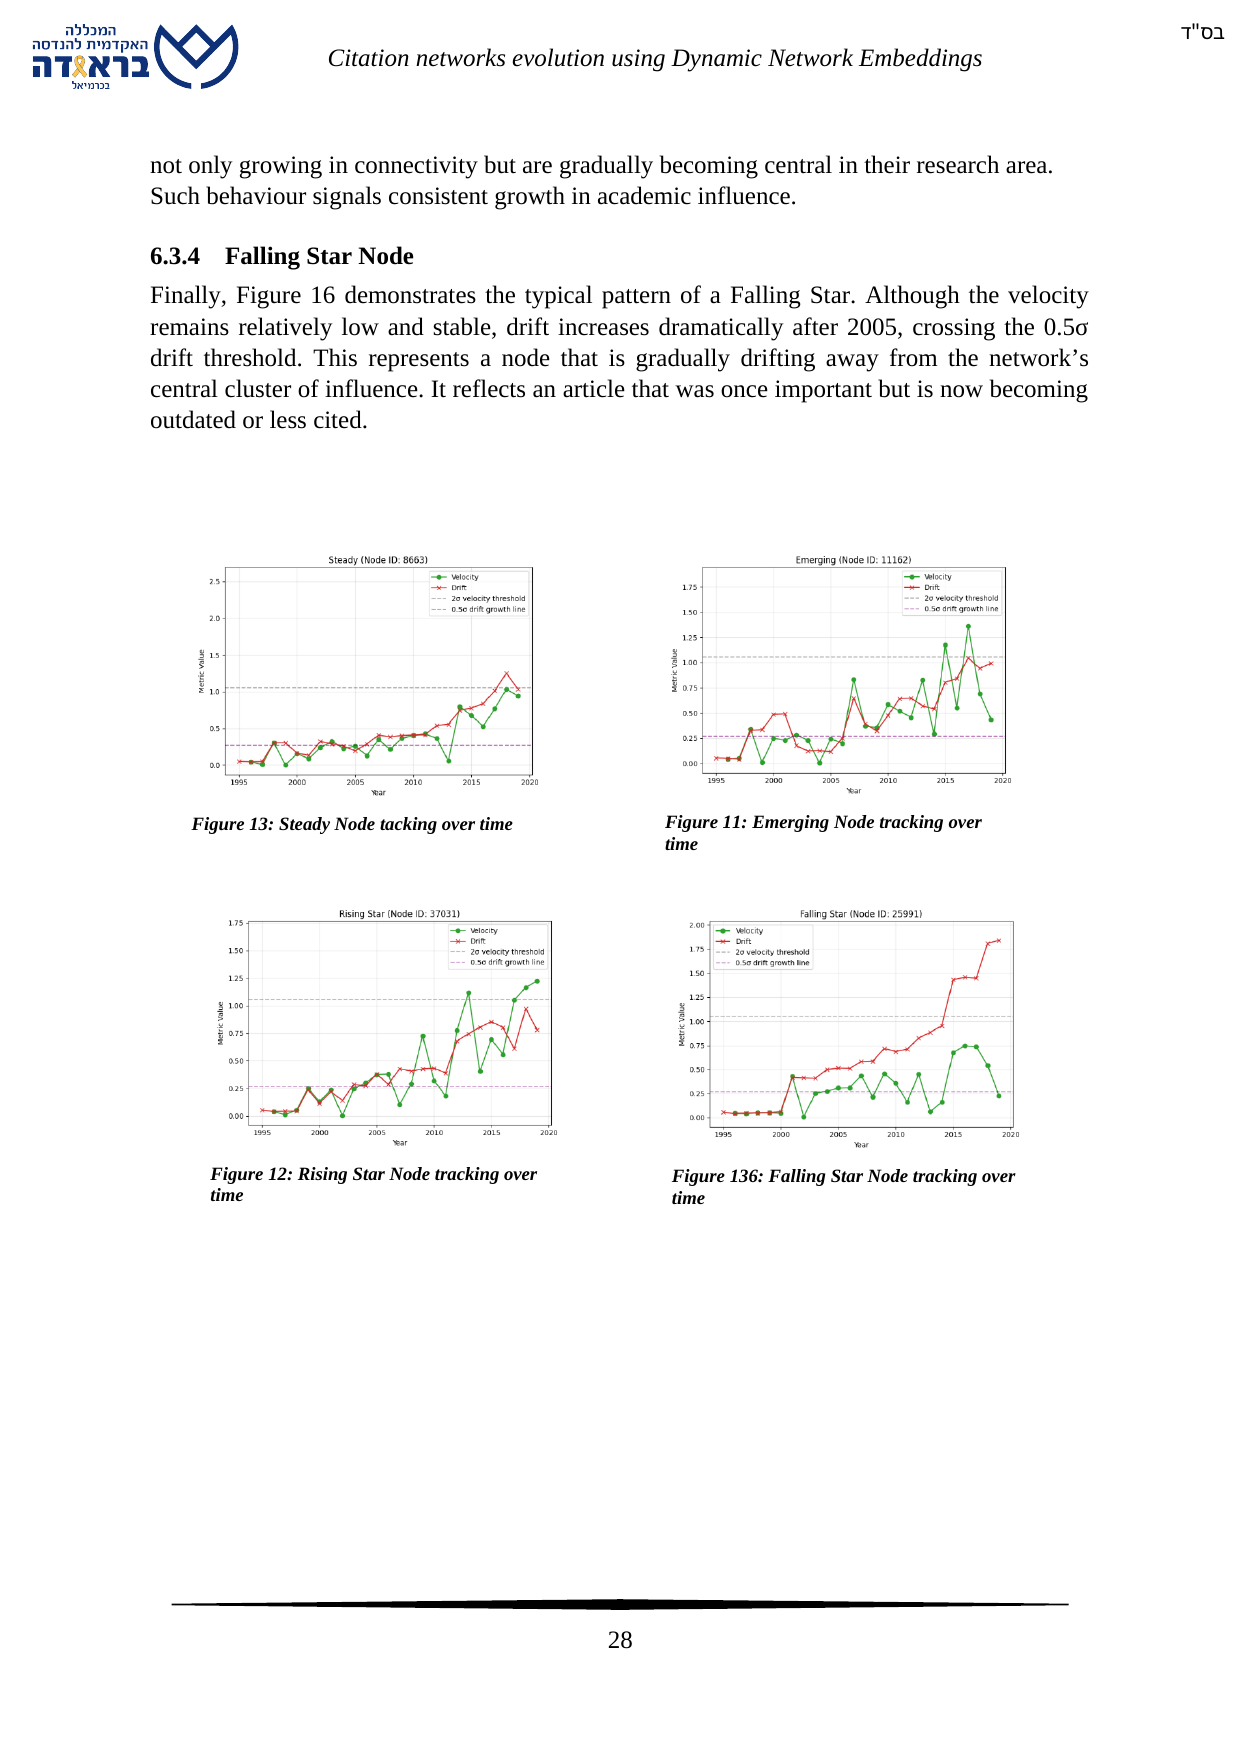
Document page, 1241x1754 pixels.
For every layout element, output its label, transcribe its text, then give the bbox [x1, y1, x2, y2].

picture [191, 548, 546, 804]
picture [210, 902, 565, 1154]
text Finally, Figure 16 demonstrates the typical pattern of a Falling Star. Although the velocity remains relatively low and stable, drift increases dramatically after 2005, crossing the 0.5σ drift threshold. This represents a node that is gradually drifting away from the network’s central cluster of influence. It reflects an article that was once important but is now becoming outdated or less cited. [150, 281, 1090, 433]
picture [664, 548, 1019, 802]
subtitle Falling Star Node [150, 241, 1090, 270]
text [150, 150, 1090, 210]
picture [22, 18, 248, 93]
picture [671, 902, 1027, 1156]
